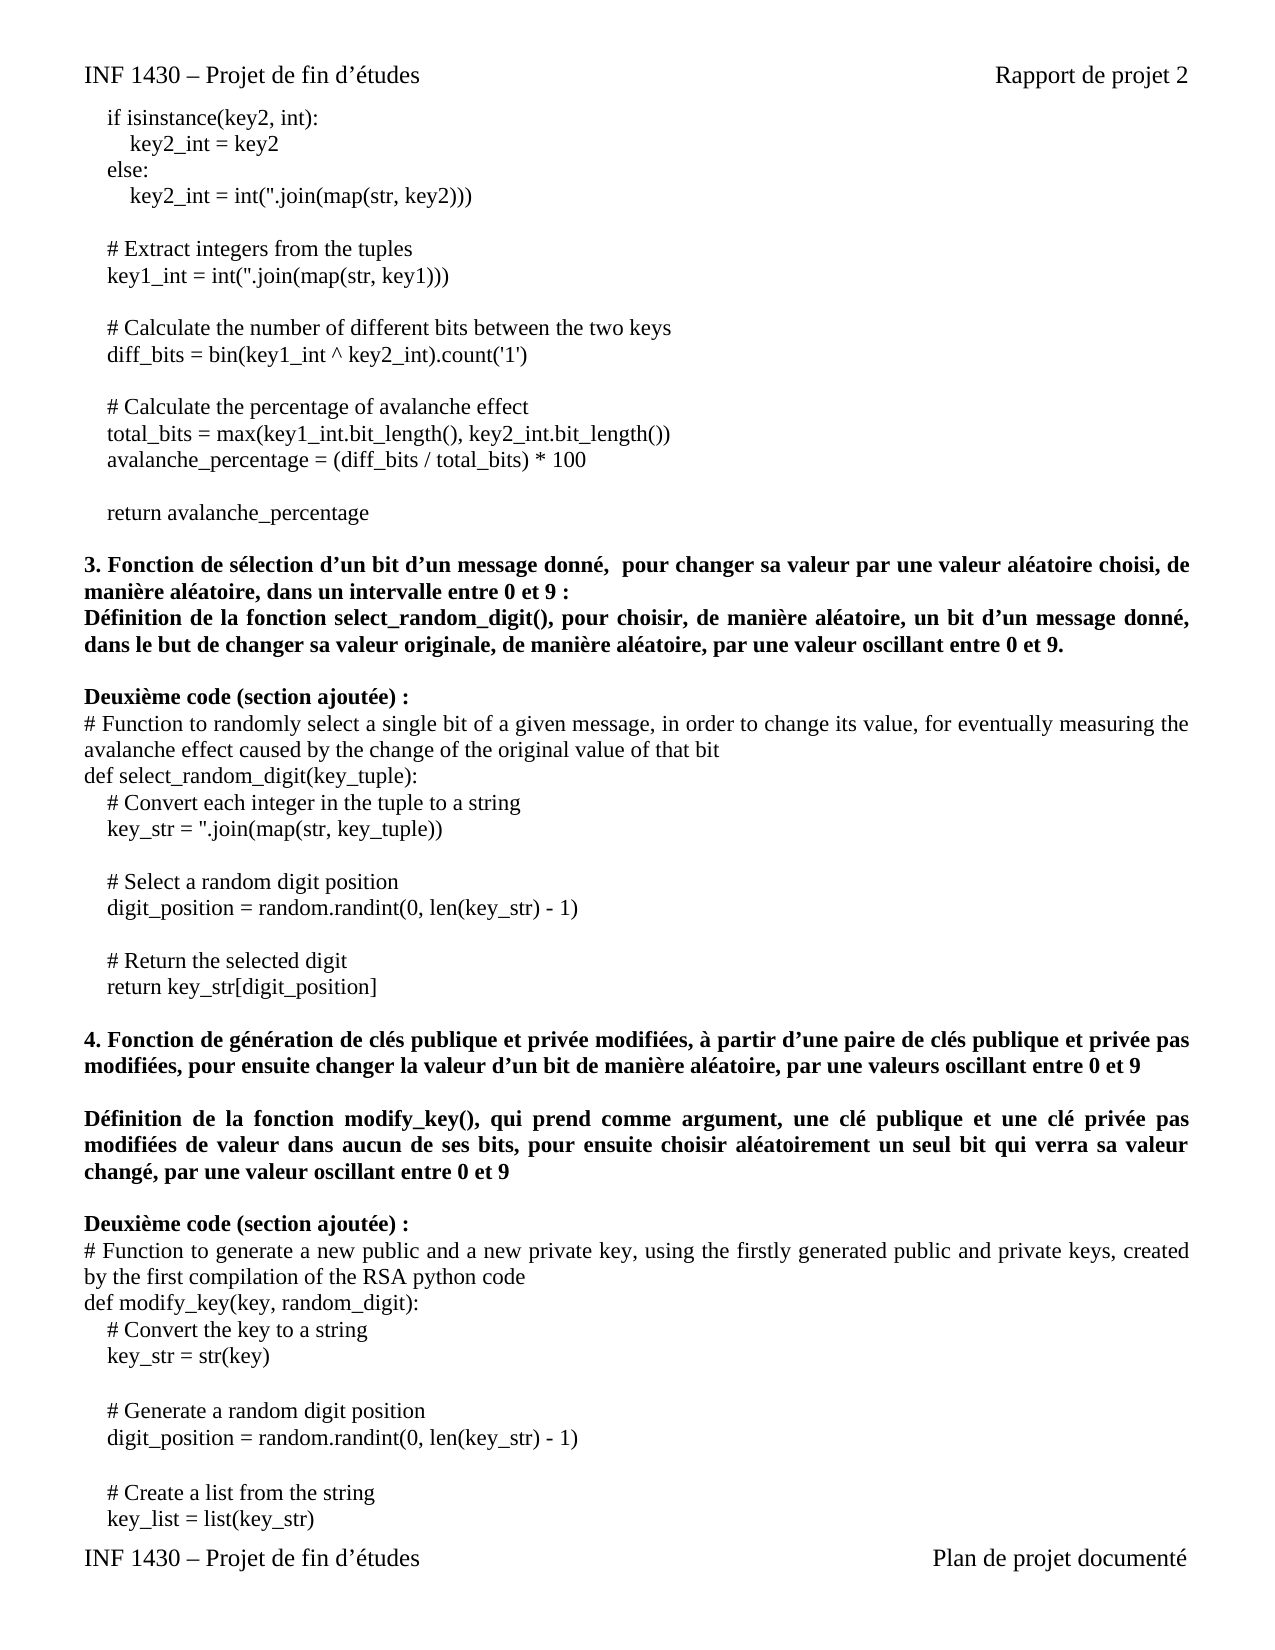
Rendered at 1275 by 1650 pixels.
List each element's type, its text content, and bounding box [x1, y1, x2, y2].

text key_str = ''.join(map(str, key_tuple)) [84, 815, 1191, 841]
text key_str = str(key) [84, 1342, 1191, 1368]
text # Convert the key to a string [84, 1316, 1191, 1342]
text # Return the selected digit [84, 947, 1191, 973]
text # Function to randomly select a single bit of a given message, in order to change its value, for eventually measuring the avalanche effect caused by the change of the original value of that bit [84, 710, 1191, 762]
text return avalanche_percentage [84, 499, 1191, 525]
text Deuxième code (section ajoutée) : [84, 683, 1191, 710]
text 4. Fonction de génération de clés publique et privée modifiées, à partir d’une paire de clés publique et privée pas modifiées, pour ensuite changer la valeur d’un bit de manière aléatoire, par une valeurs oscillant entre 0 et 9 [84, 1026, 1191, 1079]
text # Calculate the number of different bits between the two keys [84, 314, 1191, 341]
text diff_bits = bin(key1_int ^ key2_int).count('1') [84, 341, 1191, 367]
text key2_int = key2 [84, 130, 1191, 156]
text # Calculate the percentage of avalanche effect [84, 393, 1191, 420]
text # Create a list from the string [84, 1479, 1191, 1505]
text # Select a random digit position [84, 868, 1191, 894]
text def select_random_digit(key_tuple): [84, 762, 1191, 789]
text key_list = list(key_str) [84, 1505, 1191, 1531]
text # Extract integers from the tuples [84, 235, 1191, 262]
text total_bits = max(key1_int.bit_length(), key2_int.bit_length()) [84, 420, 1191, 446]
text key2_int = int(''.join(map(str, key2))) [84, 183, 1191, 209]
text # Convert each integer in the tuple to a string [84, 789, 1191, 815]
text return key_str[digit_position] [84, 973, 1191, 999]
text # Function to generate a new public and a new private key, using the firstly generated public and private keys, created by the first compilation of the RSA python code [84, 1237, 1191, 1289]
text # Generate a random digit position [84, 1397, 1191, 1424]
text 3. Fonction de sélection d’un bit d’un message donné, pour changer sa valeur par une valeur aléatoire choisi, de manière aléatoire, dans un intervalle entre 0 et 9 : [84, 552, 1191, 604]
text def modify_key(key, random_digit): [84, 1289, 1191, 1316]
text avalanche_percentage = (diff_bits / total_bits) * 100 [84, 446, 1191, 472]
text digit_position = random.randint(0, len(key_str) - 1) [84, 1424, 1191, 1450]
text digit_position = random.randint(0, len(key_str) - 1) [84, 894, 1191, 921]
text else: [84, 156, 1191, 183]
text if isinstance(key2, int): [84, 103, 1191, 130]
text Définition de la fonction modify_key(), qui prend comme argument, une clé publique et une clé privée pas modifiées de valeur dans aucun de ses bits, pour ensuite choisir aléatoirement un seul bit qui verra sa valeur changé, par une valeur oscillant entre 0 et 9 [84, 1105, 1191, 1184]
text Définition de la fonction select_random_digit(), pour choisir, de manière aléatoire, un bit d’un message donné, dans le but de changer sa valeur originale, de manière aléatoire, par une valeur oscillant entre 0 et 9. [84, 604, 1191, 657]
text Deuxième code (section ajoutée) : [84, 1210, 1191, 1237]
text key1_int = int(''.join(map(str, key1))) [84, 262, 1191, 288]
